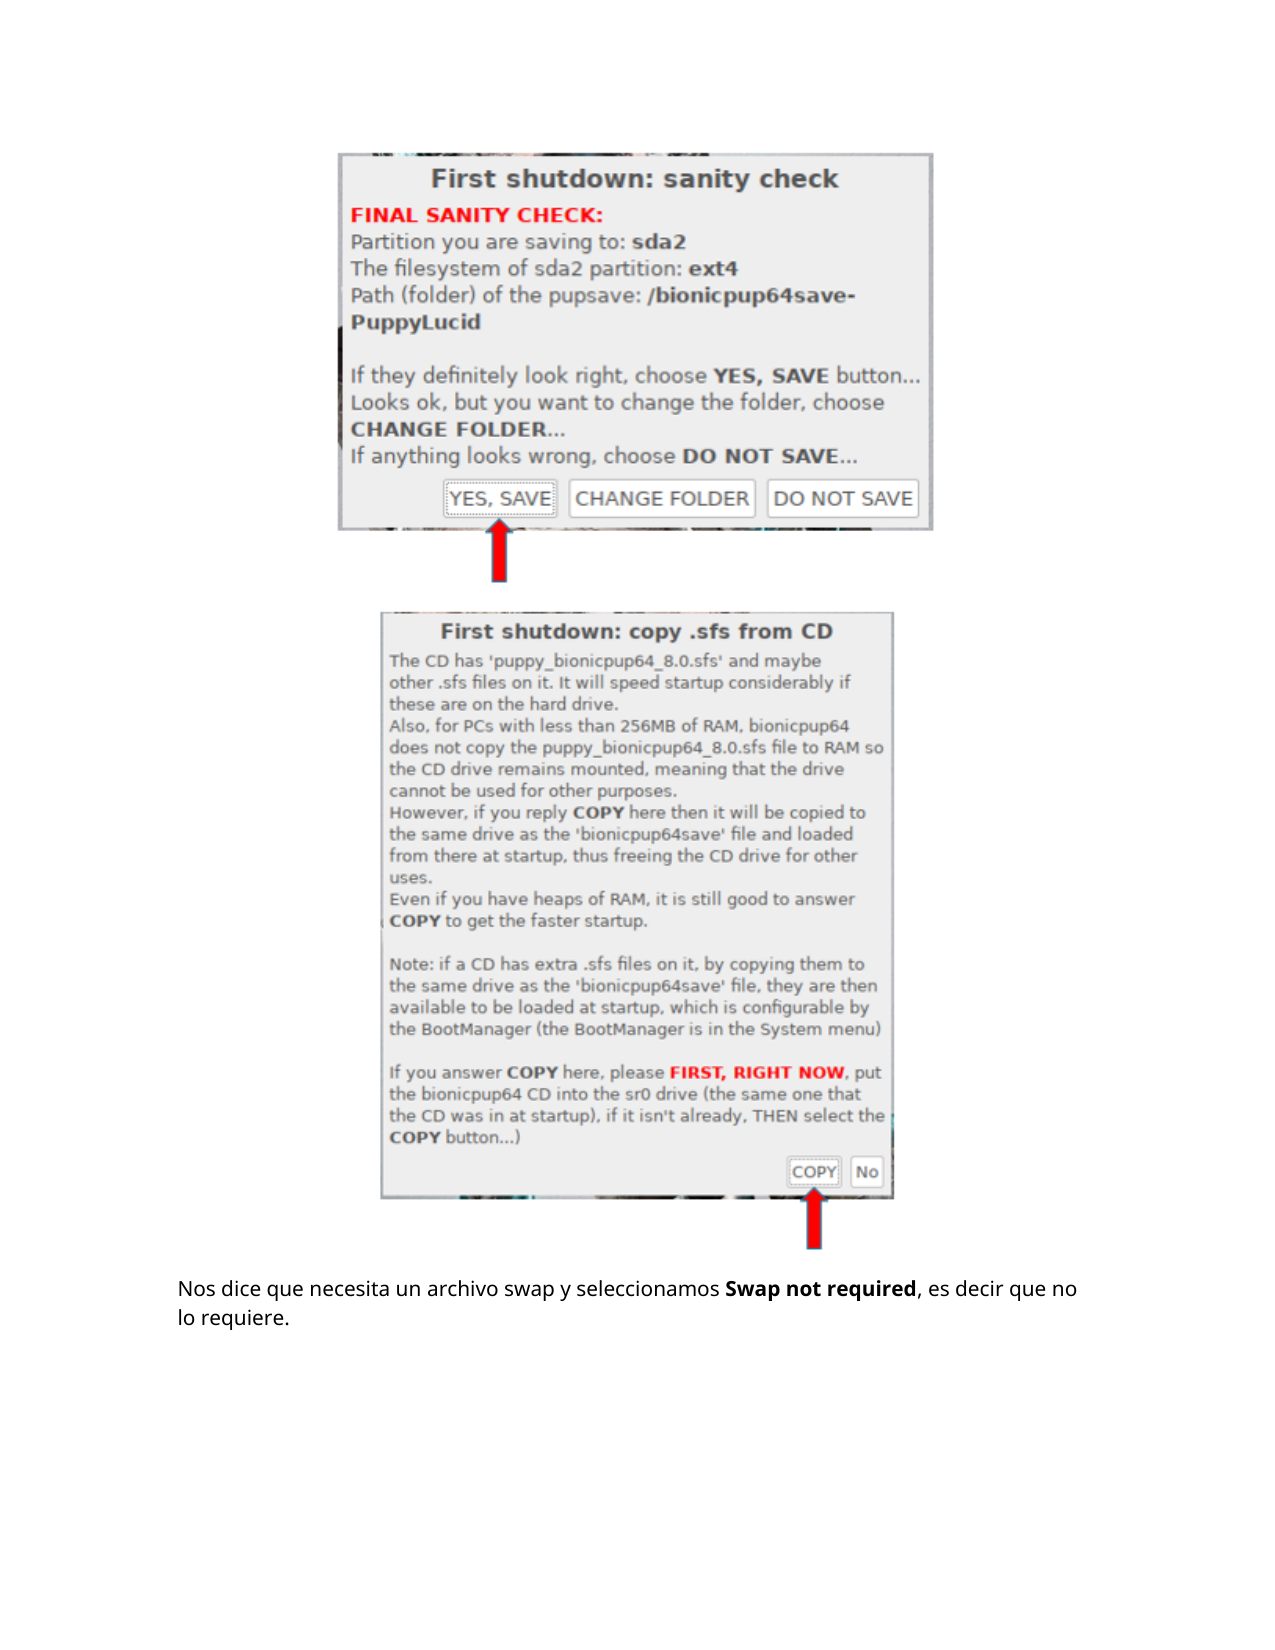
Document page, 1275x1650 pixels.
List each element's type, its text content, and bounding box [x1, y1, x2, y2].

text Nos dice que necesita un archivo swap y seleccionamos Swap not required, es decir que no lo requiere. [177, 1274, 1098, 1331]
picture [376, 607, 899, 1256]
picture [336, 147, 939, 589]
